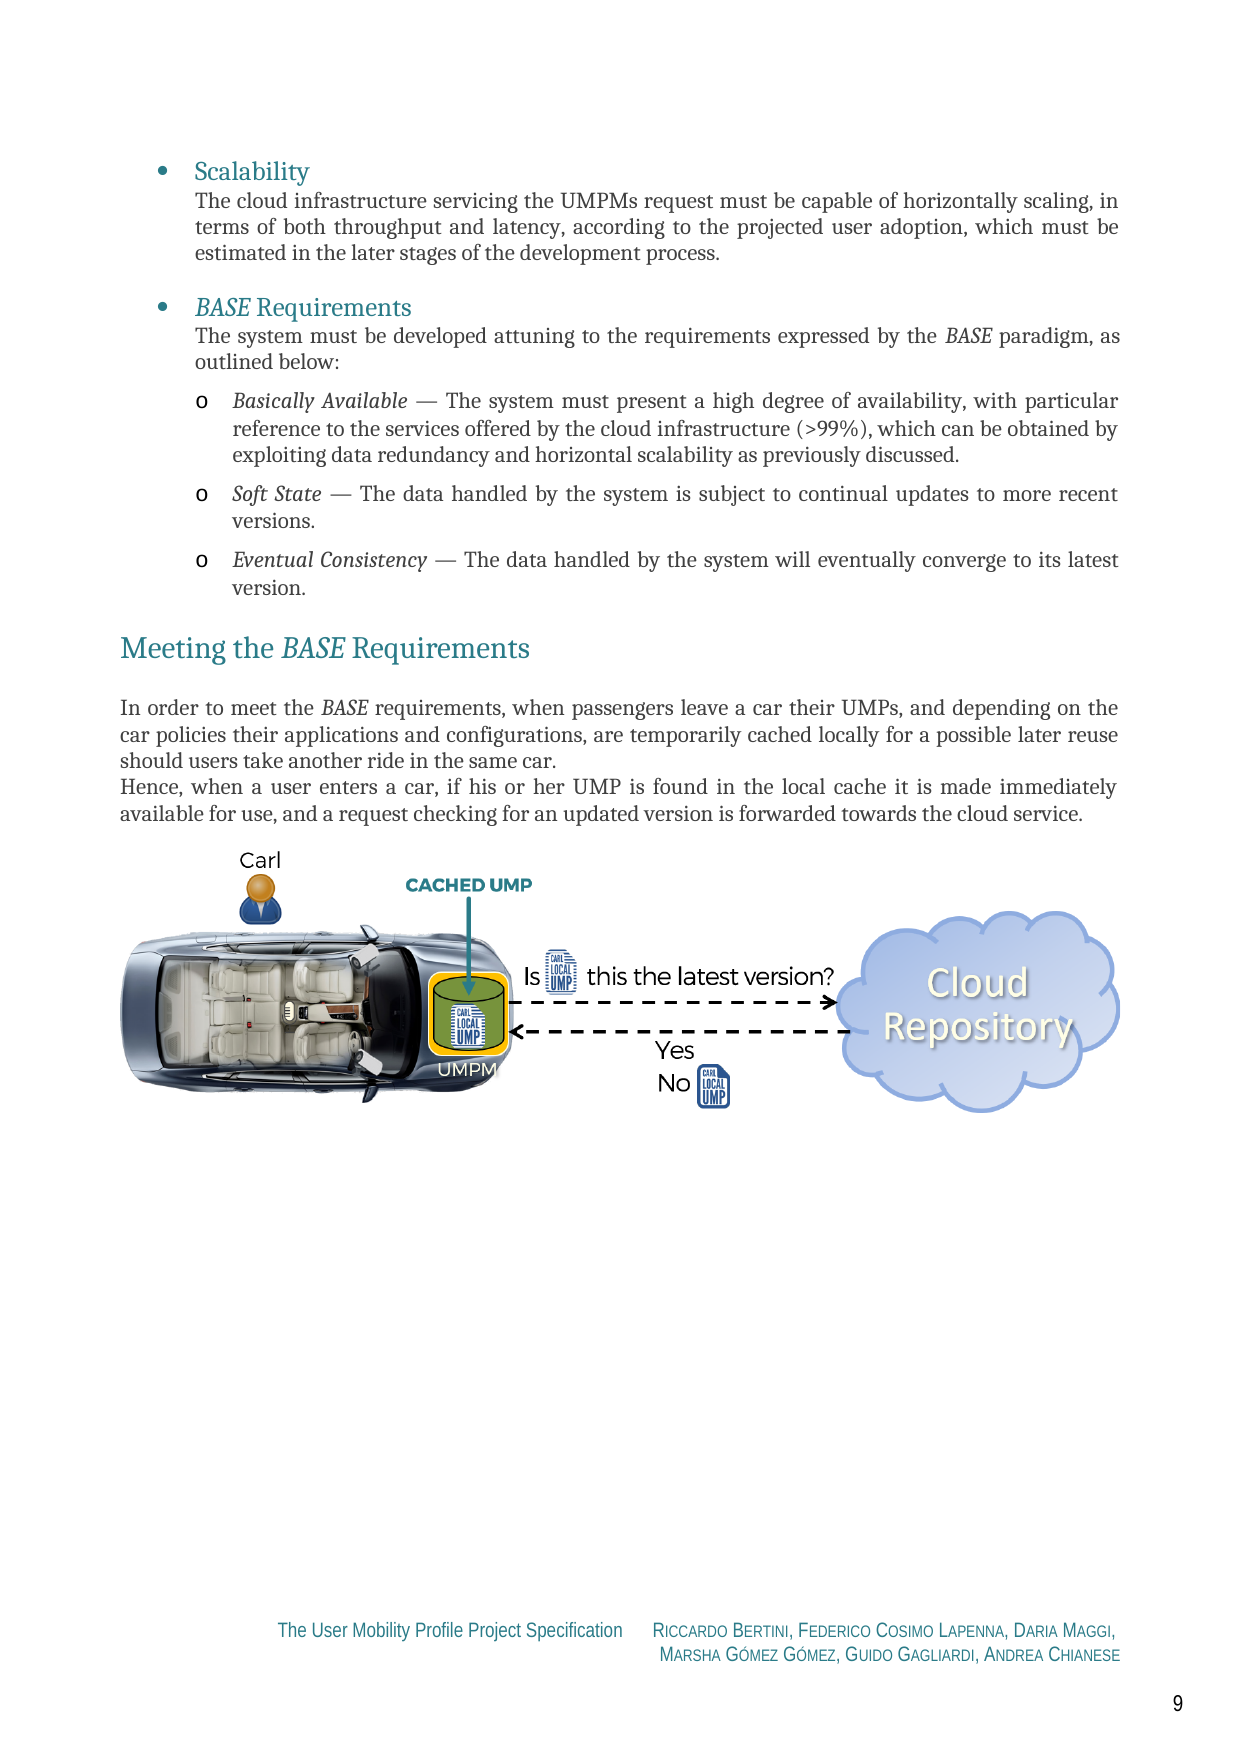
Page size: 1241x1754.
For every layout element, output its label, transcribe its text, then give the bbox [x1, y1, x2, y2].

text Hence, when a user enters a car, if his or her UMP is found in the local cache it is made immediately available for use, and a request checking for an updated version is forwarded towards the cloud service. [120, 774, 1120, 827]
list Basically Available — The system must present a high degree of availability, with particular reference to the services offered by the cloud infrastructure (>99%), which can be obtained by exploiting data redundancy and horizontal scalability as previously discussed. [195, 388, 1120, 468]
picture [120, 851, 1121, 1113]
subtitle Meeting the BASE Requirements [120, 630, 1120, 666]
list Soft State — The data handled by the system is subject to continual updates to more recent versions. [195, 481, 1120, 534]
list The system must be developed attuning to the requirements expressed by the BASE paradigm, as outlined below: [195, 323, 1120, 375]
list Scalability [158, 156, 1120, 187]
list Eventual Consistency — The data handled by the system will eventually converge to its latest version. [195, 547, 1120, 601]
list The cloud infrastructure servicing the UMPMs request must be capable of horizontally scaling, in terms of both throughput and latency, according to the projected user adoption, which must be estimated in the later stages of the development process. [195, 187, 1120, 267]
text In order to meet the BASE requirements, when passengers leave a car their UMPs, and depending on the car policies their applications and configurations, are temporarily cached locally for a possible later reuse should users take another ride in the same car. [120, 695, 1120, 774]
list BASE Requirements [158, 292, 1120, 323]
